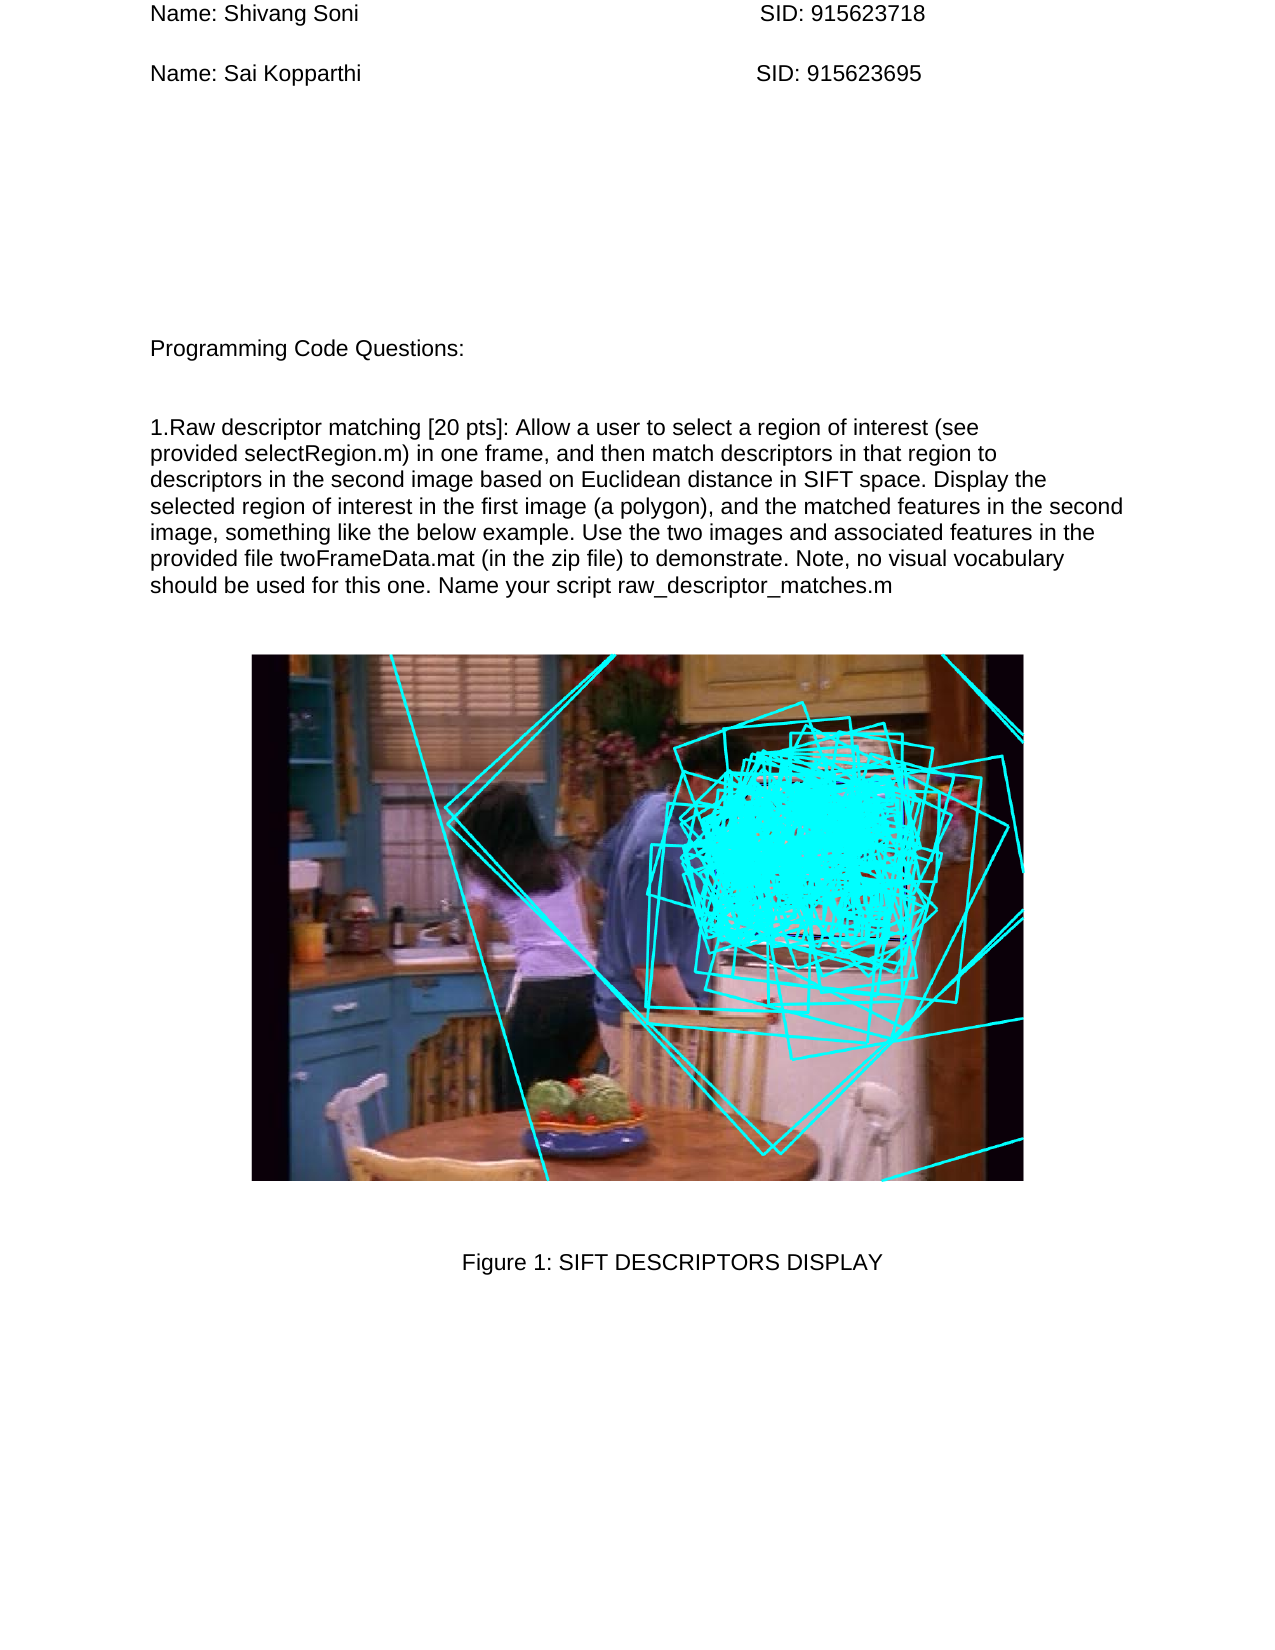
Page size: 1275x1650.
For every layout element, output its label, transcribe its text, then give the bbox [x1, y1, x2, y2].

text 1.Raw descriptor matching [20 pts]: Allow a user to select a region of interest (see [150, 413, 1125, 440]
text Programming Code Questions: [150, 334, 1125, 361]
text descriptors in the second image based on Euclidean distance in SIFT space. Display the selected region of interest in the first image (a polygon), and the matched features in the second image, something like the below example. Use the two images and associated features in the provided file twoFrameData.mat (in the zip file) to demonstrate. Note, no visual vocabulary should be used for this one. Name your script raw_descriptor_matches.m [150, 466, 1125, 598]
text provided selectRegion.m) in one frame, and then match descriptors in that region to [150, 440, 1125, 466]
picture [150, 624, 1125, 1250]
text Figure 1: SIFT DESCRIPTORS DISPLAY [150, 1250, 1125, 1276]
